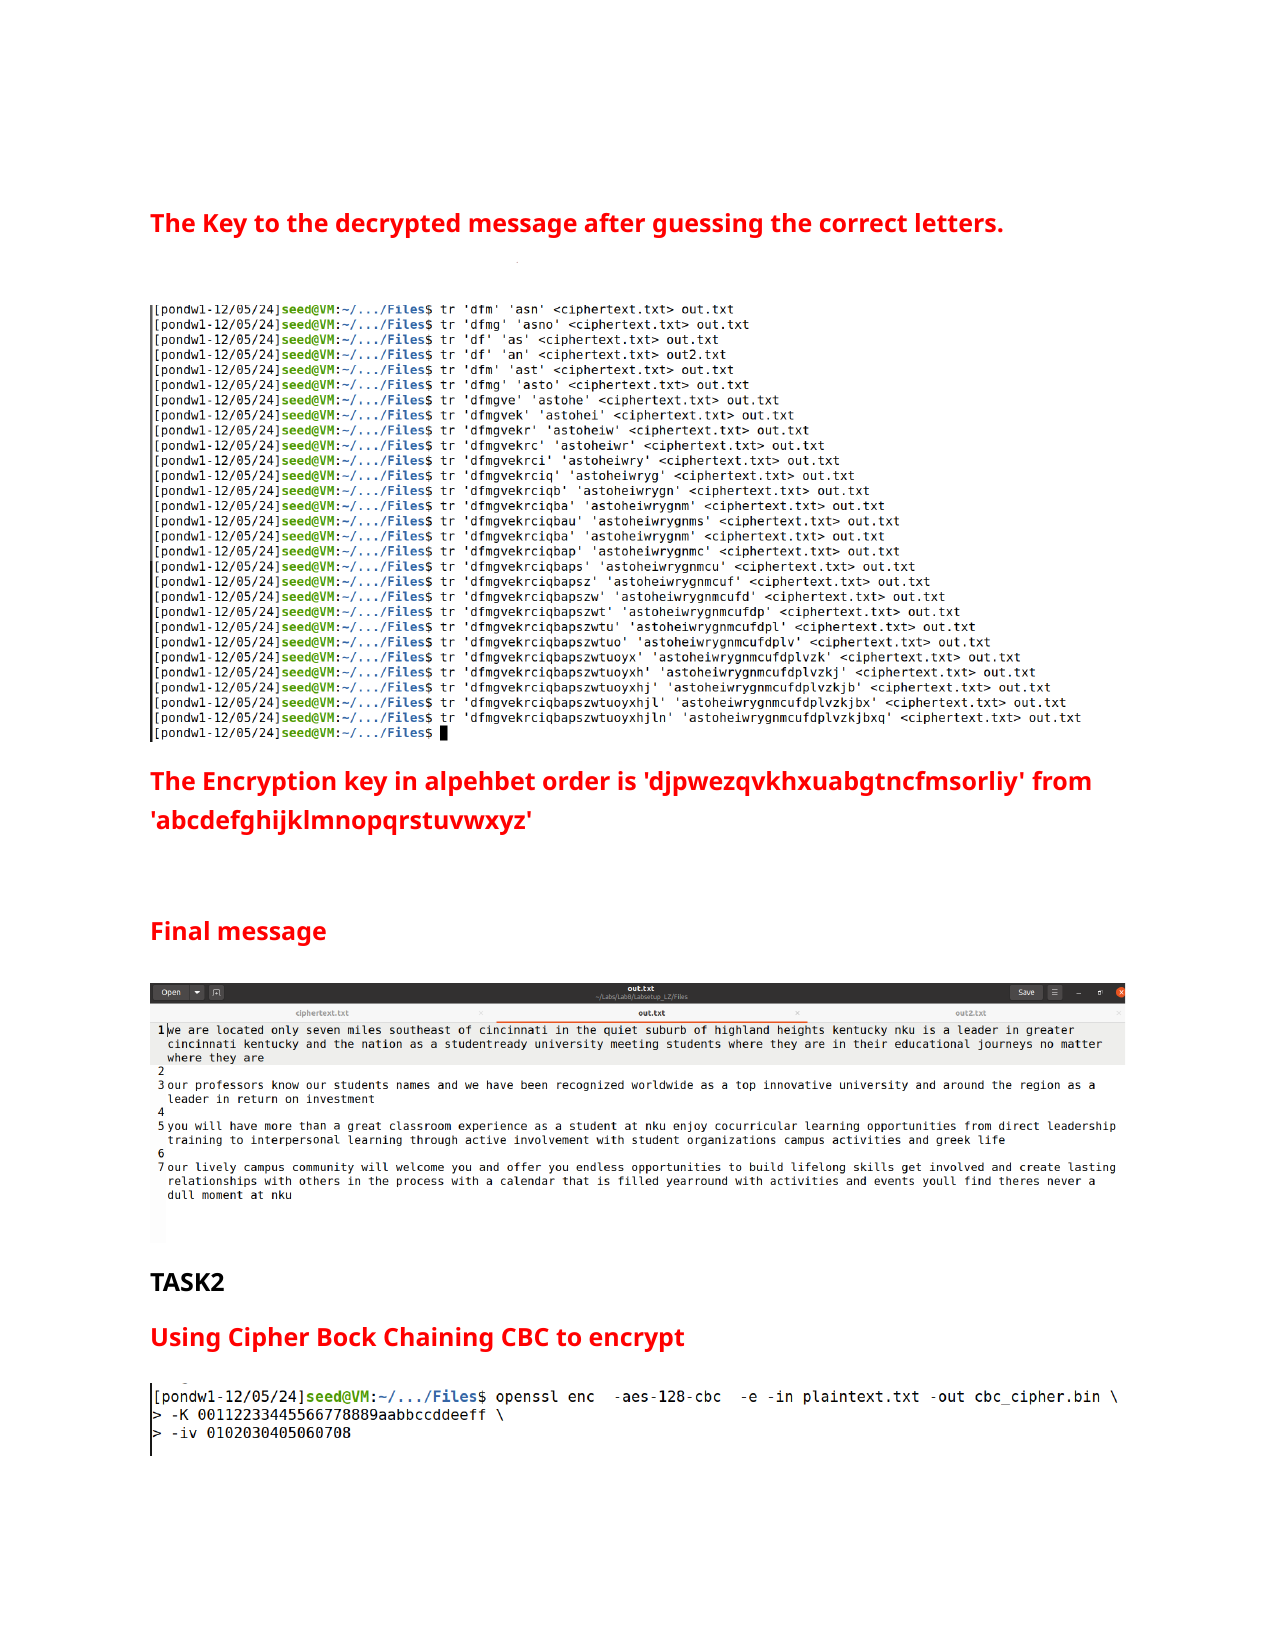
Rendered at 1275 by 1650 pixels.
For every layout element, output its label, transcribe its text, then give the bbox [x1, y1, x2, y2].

picture [150, 969, 1125, 1243]
text The Encryption key in alpehbet order is 'djpwezqvkhxuabgtncfmsorliy' from 'abcdefghijklmnopqrstuvwxyz' [150, 763, 1125, 836]
text TASK2 [150, 1264, 1125, 1298]
picture [150, 1375, 1125, 1456]
text The Key to the decrypted message after guessing the correct letters. [150, 206, 1125, 240]
text Using Cipher Bock Chaining CBC to encrypt [150, 1320, 1125, 1354]
text Final message [150, 914, 1125, 948]
picture [150, 261, 1125, 742]
